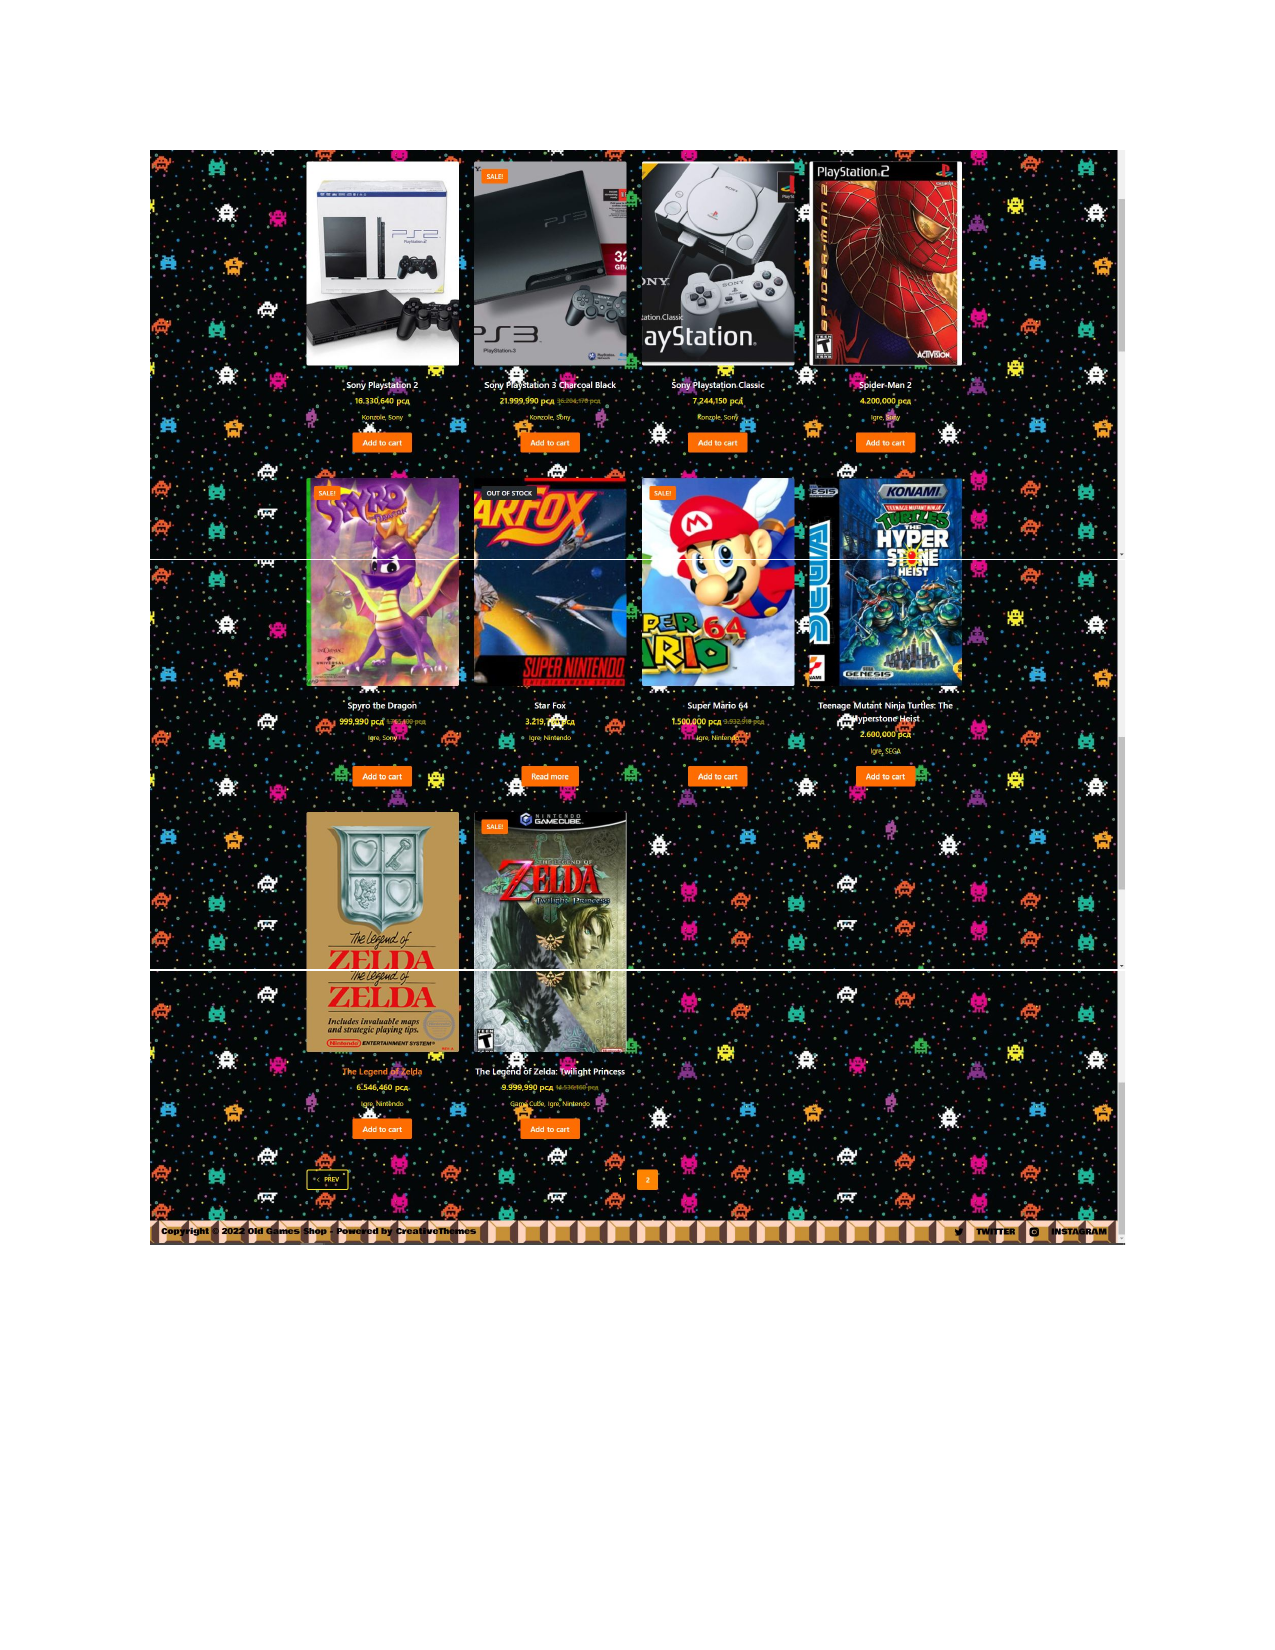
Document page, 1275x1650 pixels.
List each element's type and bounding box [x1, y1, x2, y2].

picture [150, 971, 1125, 1245]
picture [150, 560, 1125, 969]
picture [813, 566, 823, 581]
picture [150, 150, 1125, 559]
